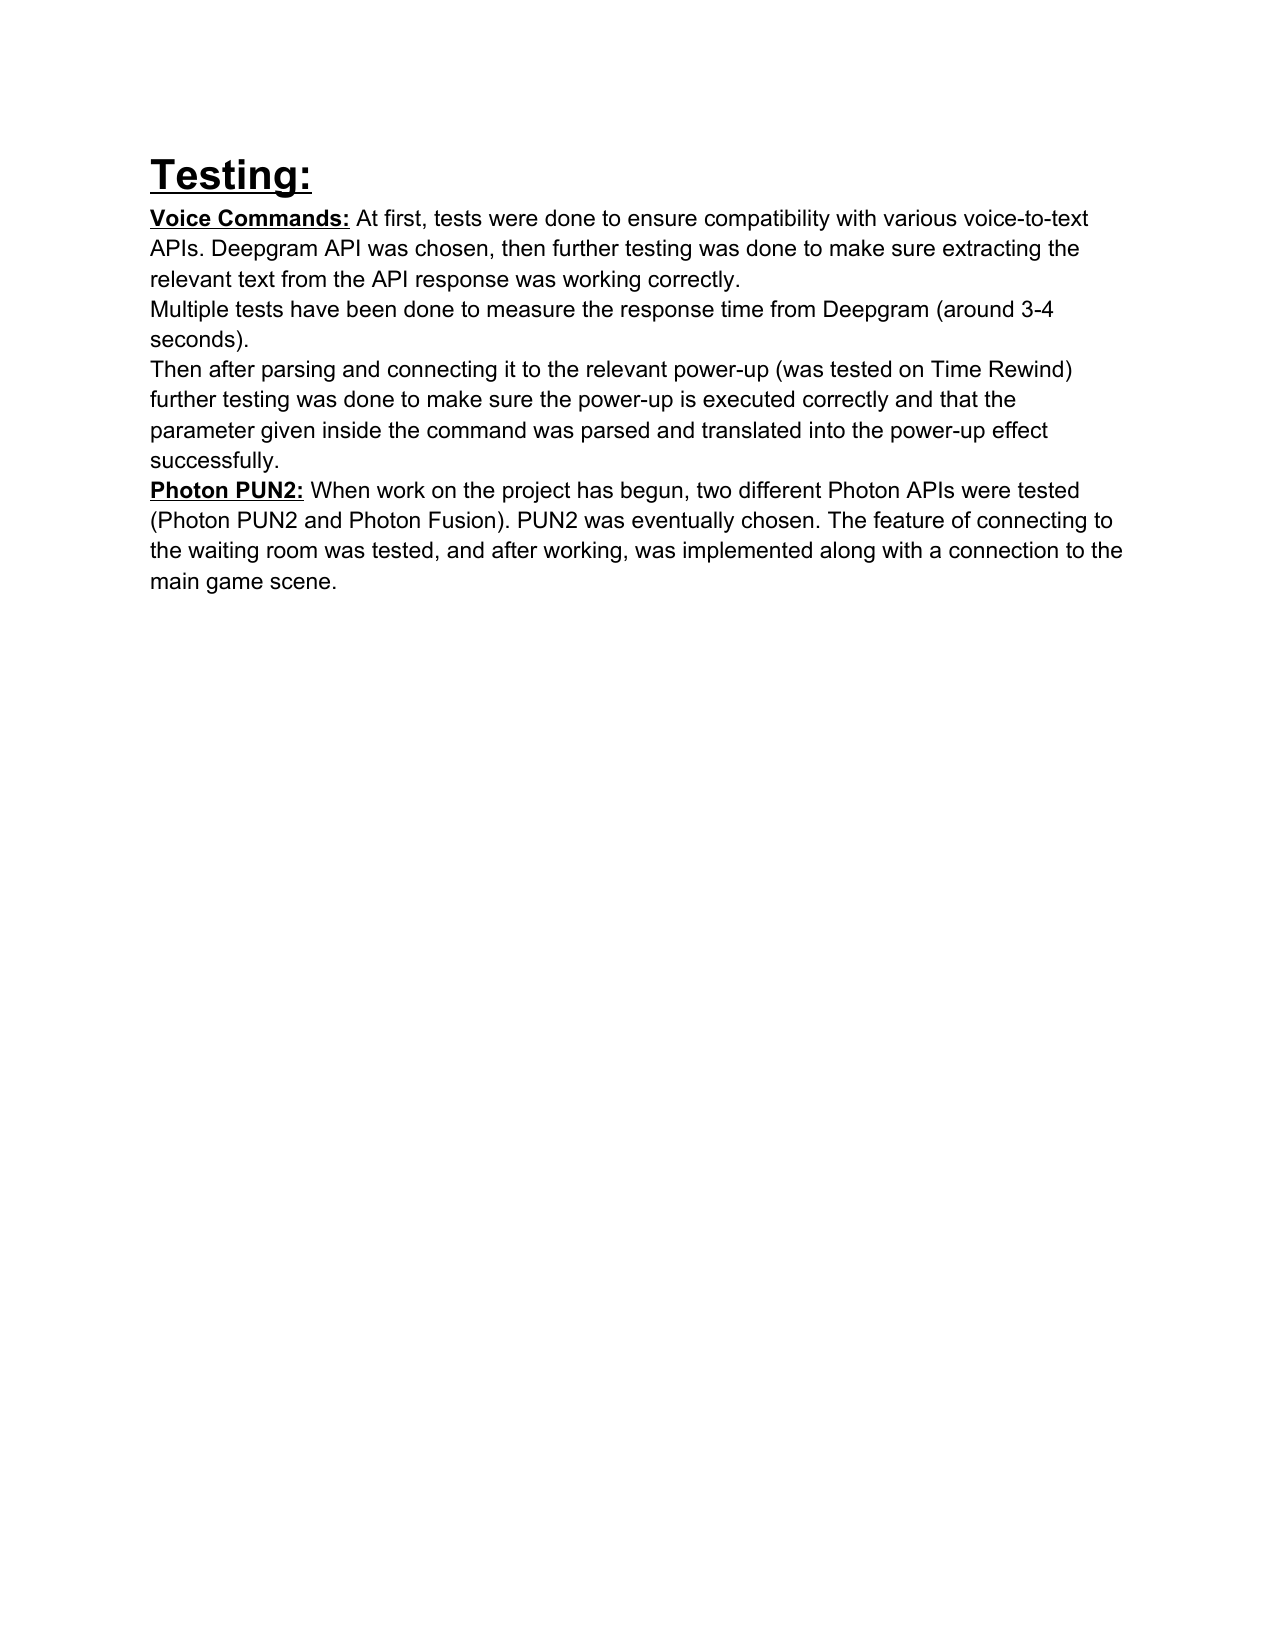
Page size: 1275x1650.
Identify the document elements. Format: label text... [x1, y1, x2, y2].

text Photon PUN2: When work on the project has begun, two different Photon APIs were tested (Photon PUN2 and Photon Fusion). PUN2 was eventually chosen. The feature of connecting to the waiting room was tested, and after working, was implemented along with a connection to the main game scene. [150, 477, 1125, 624]
text Testing: [150, 150, 1125, 198]
text Then after parsing and connecting it to the relevant power-up (was tested on Time Rewind) further testing was done to make sure the power-up is executed correctly and that the parameter given inside the command was parsed and translated into the power-up effect successfully. [150, 356, 1125, 473]
text Voice Commands: At first, tests were done to ensure compatibility with various voice-to-text APIs. Deepgram API was chosen, then further testing was done to make sure extracting the relevant text from the API response was working correctly. [150, 205, 1125, 292]
text Multiple tests have been done to measure the response time from Deepgram (around 3-4 seconds). [150, 296, 1125, 352]
